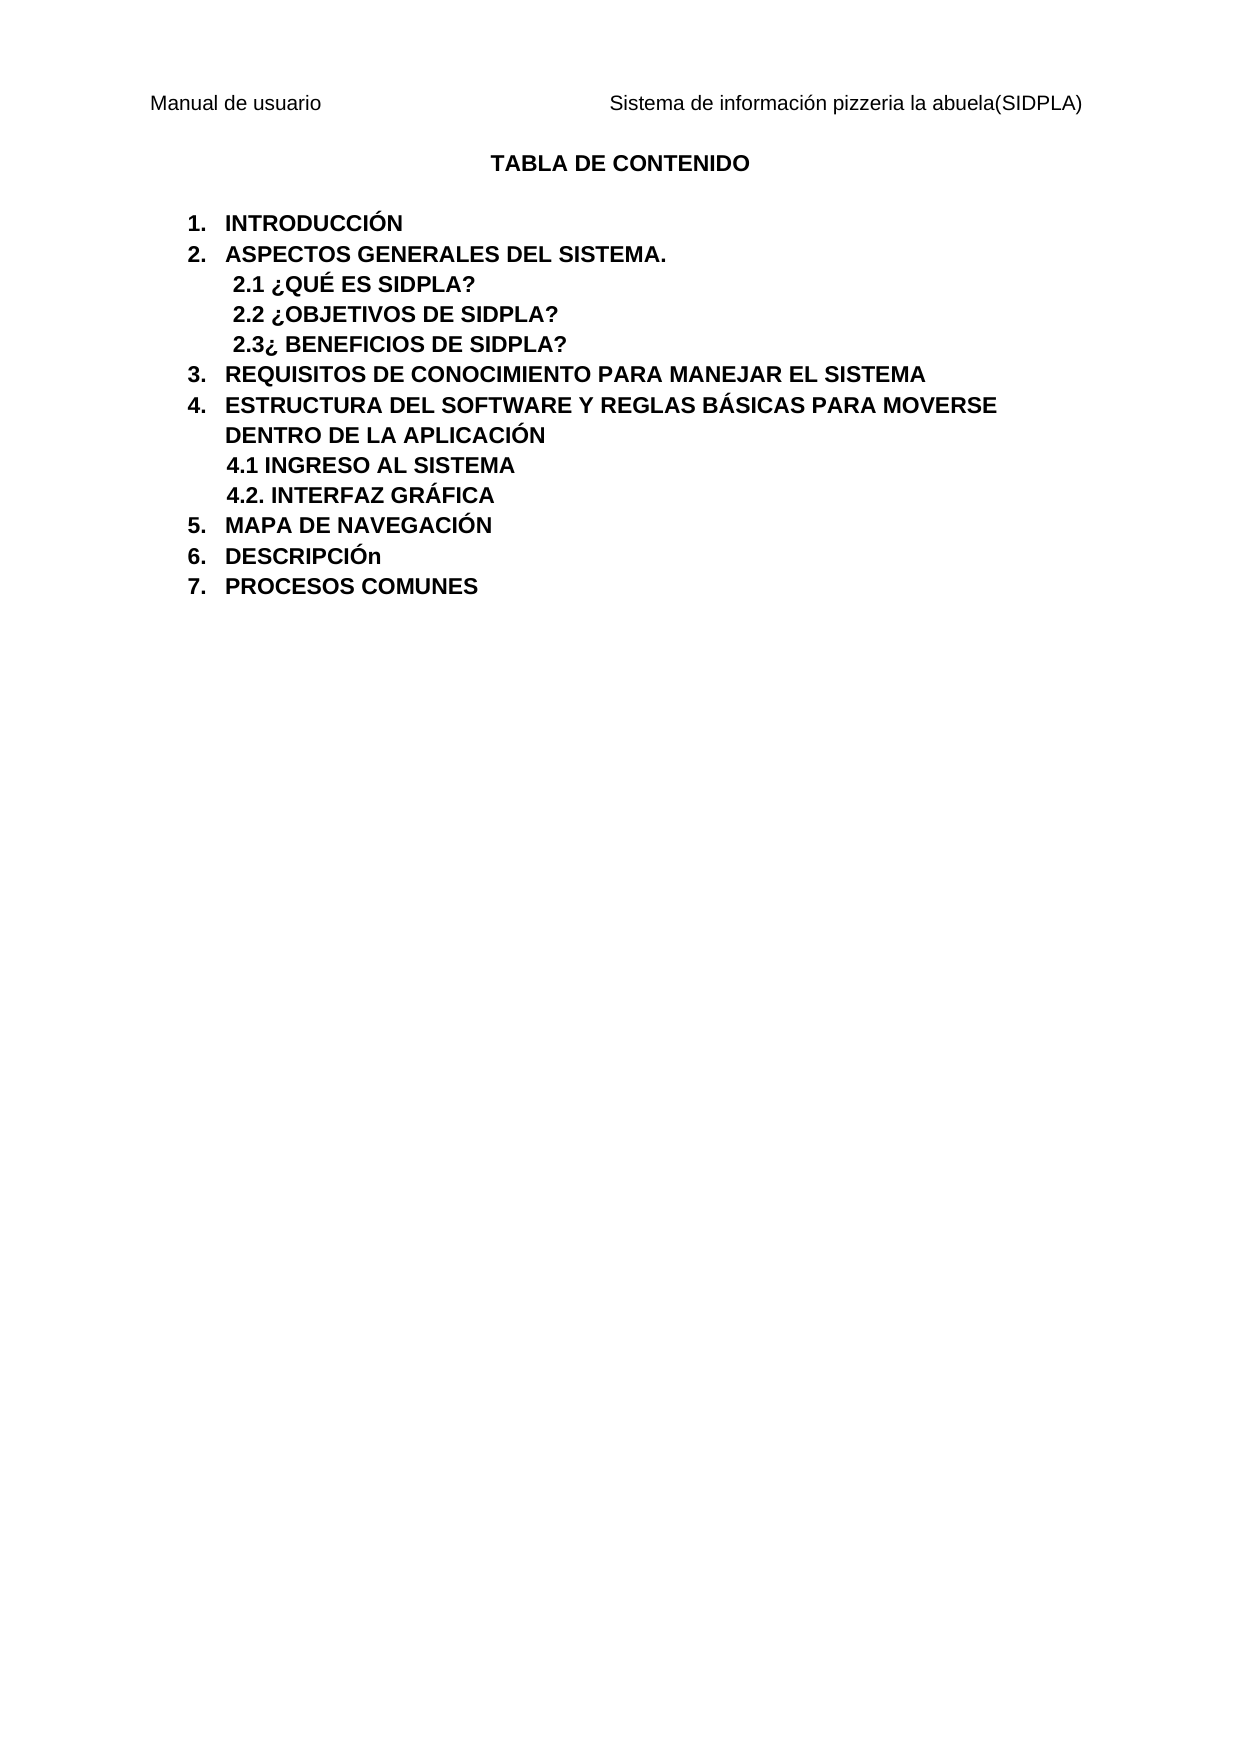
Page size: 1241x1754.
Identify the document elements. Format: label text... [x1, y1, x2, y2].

list ASPECTOS GENERALES DEL SISTEMA. [187, 241, 1090, 267]
list PROCESOS COMUNES [187, 573, 1090, 599]
list REQUISITOS DE CONOCIMIENTO PARA MANEJAR EL SISTEMA [187, 361, 1090, 388]
text 4.2. INTERFAZ GRÁFICA [150, 482, 1090, 509]
list ESTRUCTURA DEL SOFTWARE Y REGLAS BÁSICAS PARA MOVERSE DENTRO DE LA APLICACIÓN [187, 392, 1090, 448]
list MAPA DE NAVEGACIÓN [187, 512, 1090, 539]
text TABLA DE CONTENIDO [150, 150, 1090, 176]
text 2.1 ¿QUÉ ES SIDPLA? [150, 271, 1090, 297]
text 4.1 INGRESO AL SISTEMA [150, 452, 1090, 478]
list DESCRIPCIÓn [187, 543, 1090, 569]
text 2.2 ¿OBJETIVOS DE SIDPLA? [150, 301, 1090, 327]
list INTRODUCCIÓN [187, 210, 1090, 237]
text 2.3¿ BENEFICIOS DE SIDPLA? [150, 331, 1090, 358]
